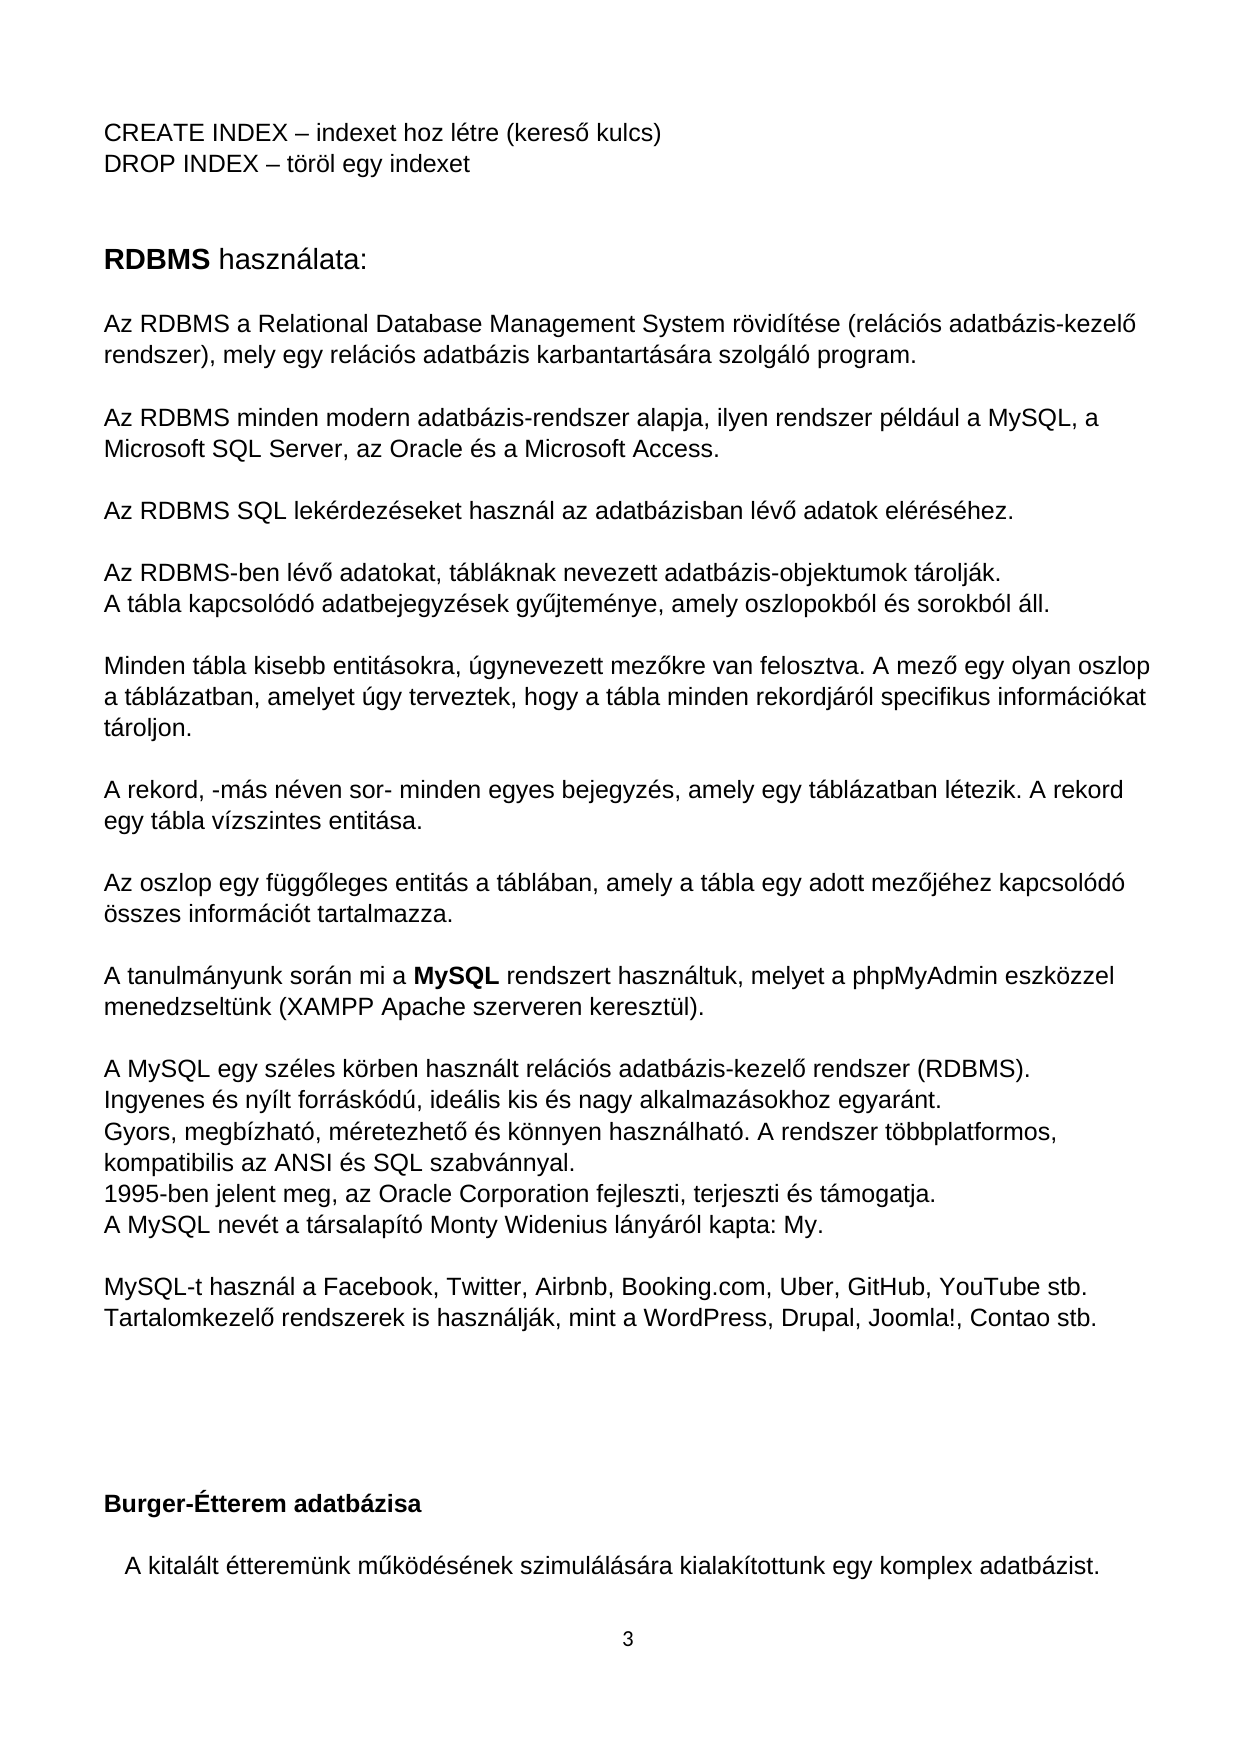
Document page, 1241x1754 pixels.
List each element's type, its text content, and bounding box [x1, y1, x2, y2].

text Az RDBMS SQL lekérdezéseket használ az adatbázisban lévő adatok eléréséhez. [103, 496, 1152, 524]
text 1995-ben jelent meg, az Oracle Corporation fejleszti, terjeszti és támogatja. [103, 1179, 1152, 1207]
text Az RDBMS a Relational Database Management System rövidítése (relációs adatbázis-kezelő rendszer), mely egy relációs adatbázis karbantartására szolgáló program. [103, 309, 1152, 369]
text A MySQL egy széles körben használt relációs adatbázis-kezelő rendszer (RDBMS). [103, 1054, 1152, 1083]
text A tanulmányunk során mi a MySQL rendszert használtuk, melyet a phpMyAdmin eszközzel menedzseltünk (XAMPP Apache szerveren keresztül). [103, 961, 1152, 1021]
text Az RDBMS minden modern adatbázis-rendszer alapja, ilyen rendszer például a MySQL, a Microsoft SQL Server, az Oracle és a Microsoft Access. [103, 403, 1152, 462]
text Az oszlop egy függőleges entitás a táblában, amely a tábla egy adott mezőjéhez kapcsolódó összes információt tartalmazza. [103, 868, 1152, 928]
text MySQL-t használ a Facebook, Twitter, Airbnb, Booking.com, Uber, GitHub, YouTube stb. [103, 1272, 1152, 1301]
text RDBMS használata: [103, 242, 1152, 276]
text A rekord, -más néven sor- minden egyes bejegyzés, amely egy táblázatban létezik. A rekord egy tábla vízszintes entitása. [103, 775, 1152, 835]
text Gyors, megbízható, méretezhető és könnyen használható. A rendszer többplatformos, kompatibilis az ANSI és SQL szabvánnyal. [103, 1117, 1152, 1176]
text CREATE INDEX – indexet hoz létre (kereső kulcs) [103, 118, 1152, 147]
text Ingyenes és nyílt forráskódú, ideális kis és nagy alkalmazásokhoz egyaránt. [103, 1086, 1152, 1114]
text A MySQL nevét a társalapító Monty Widenius lányáról kapta: My. [103, 1210, 1152, 1238]
text A tábla kapcsolódó adatbejegyzések gyűjteménye, amely oszlopokból és sorokból áll. [103, 589, 1152, 618]
text Minden tábla kisebb entitásokra, úgynevezett mezőkre van felosztva. A mező egy olyan oszlop a táblázatban, amelyet úgy terveztek, hogy a tábla minden rekordjáról specifikus információkat tároljon. [103, 651, 1152, 742]
text DROP INDEX – töröl egy indexet [103, 149, 1152, 178]
text Burger-Étterem adatbázisa [103, 1489, 1152, 1518]
text A kitalált étteremünk működésének szimulálására kialakítottunk egy komplex adatbázist. [103, 1551, 1152, 1580]
text Az RDBMS-ben lévő adatokat, tábláknak nevezett adatbázis-objektumok tárolják. [103, 558, 1152, 587]
text Tartalomkezelő rendszerek is használják, mint a WordPress, Drupal, Joomla!, Contao stb. [103, 1303, 1152, 1332]
